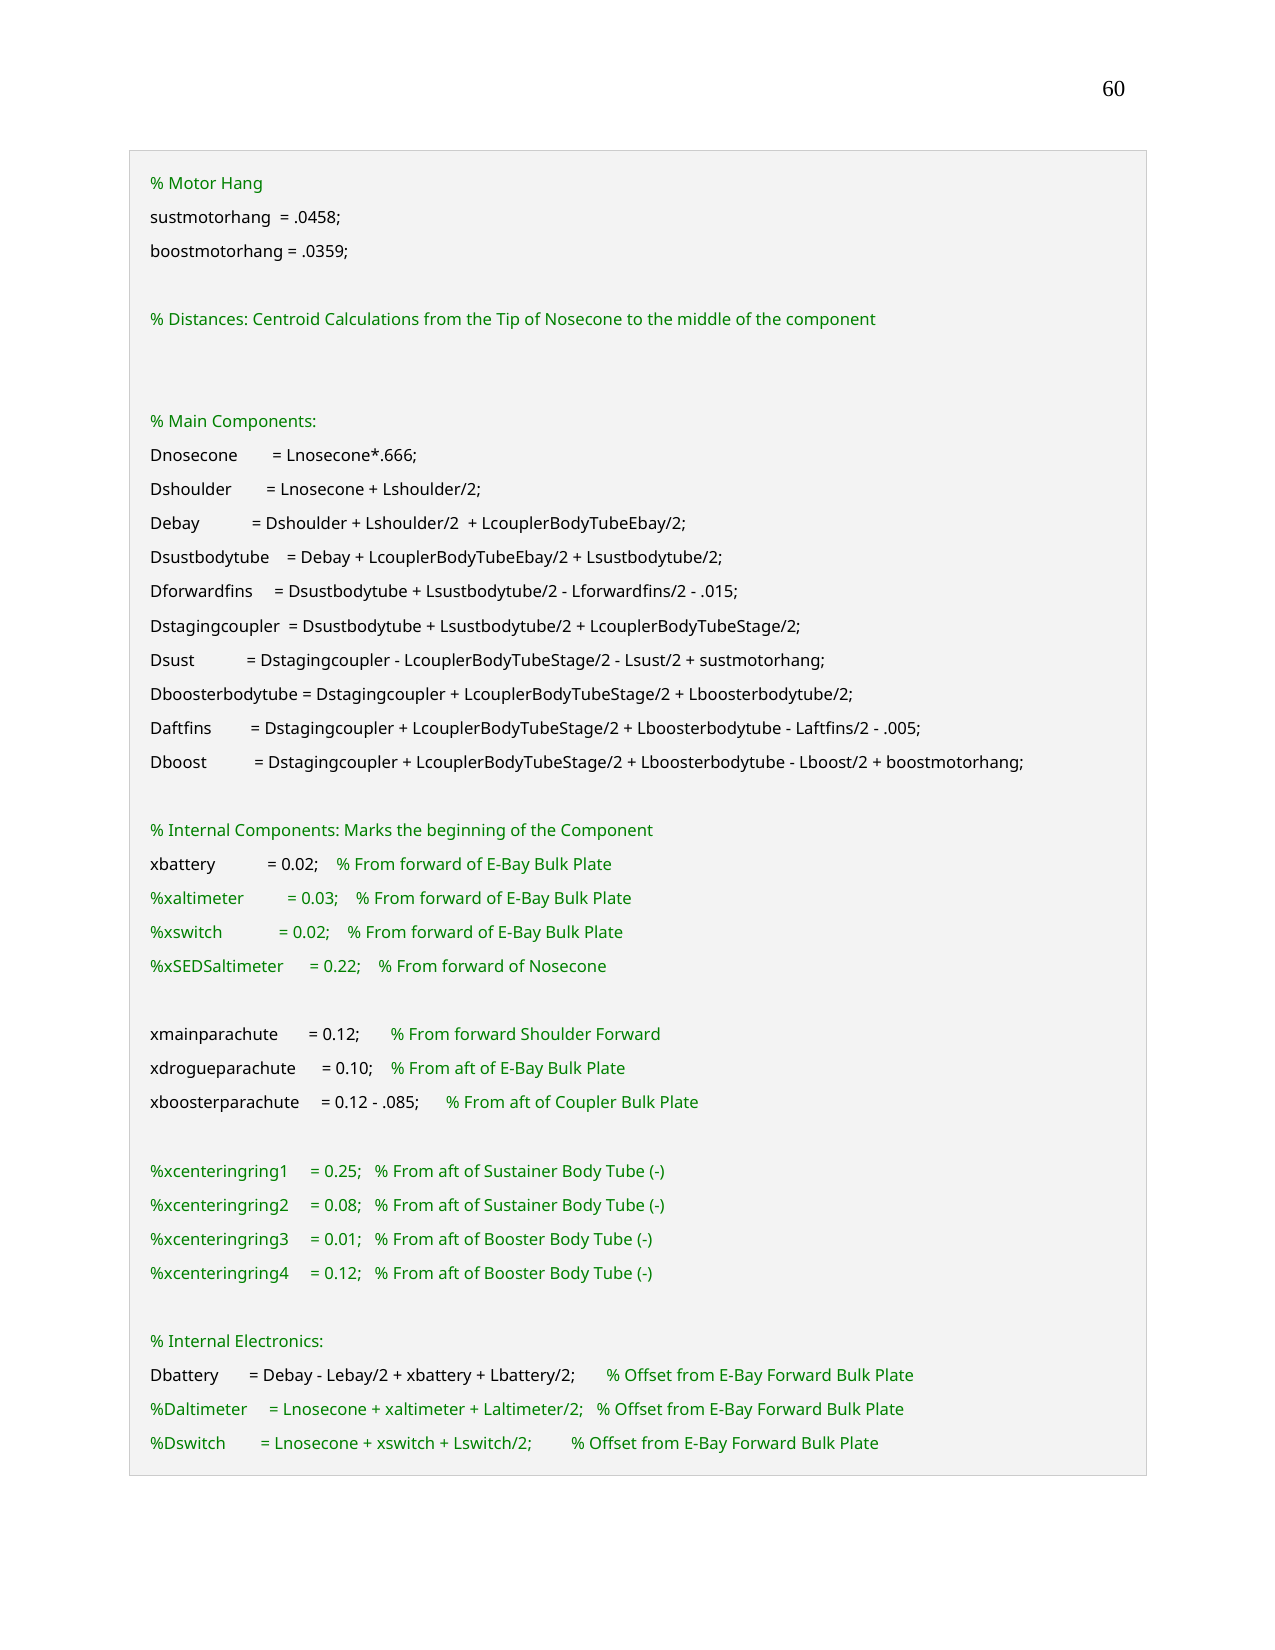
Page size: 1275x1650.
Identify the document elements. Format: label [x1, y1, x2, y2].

text [130, 151, 1146, 1475]
